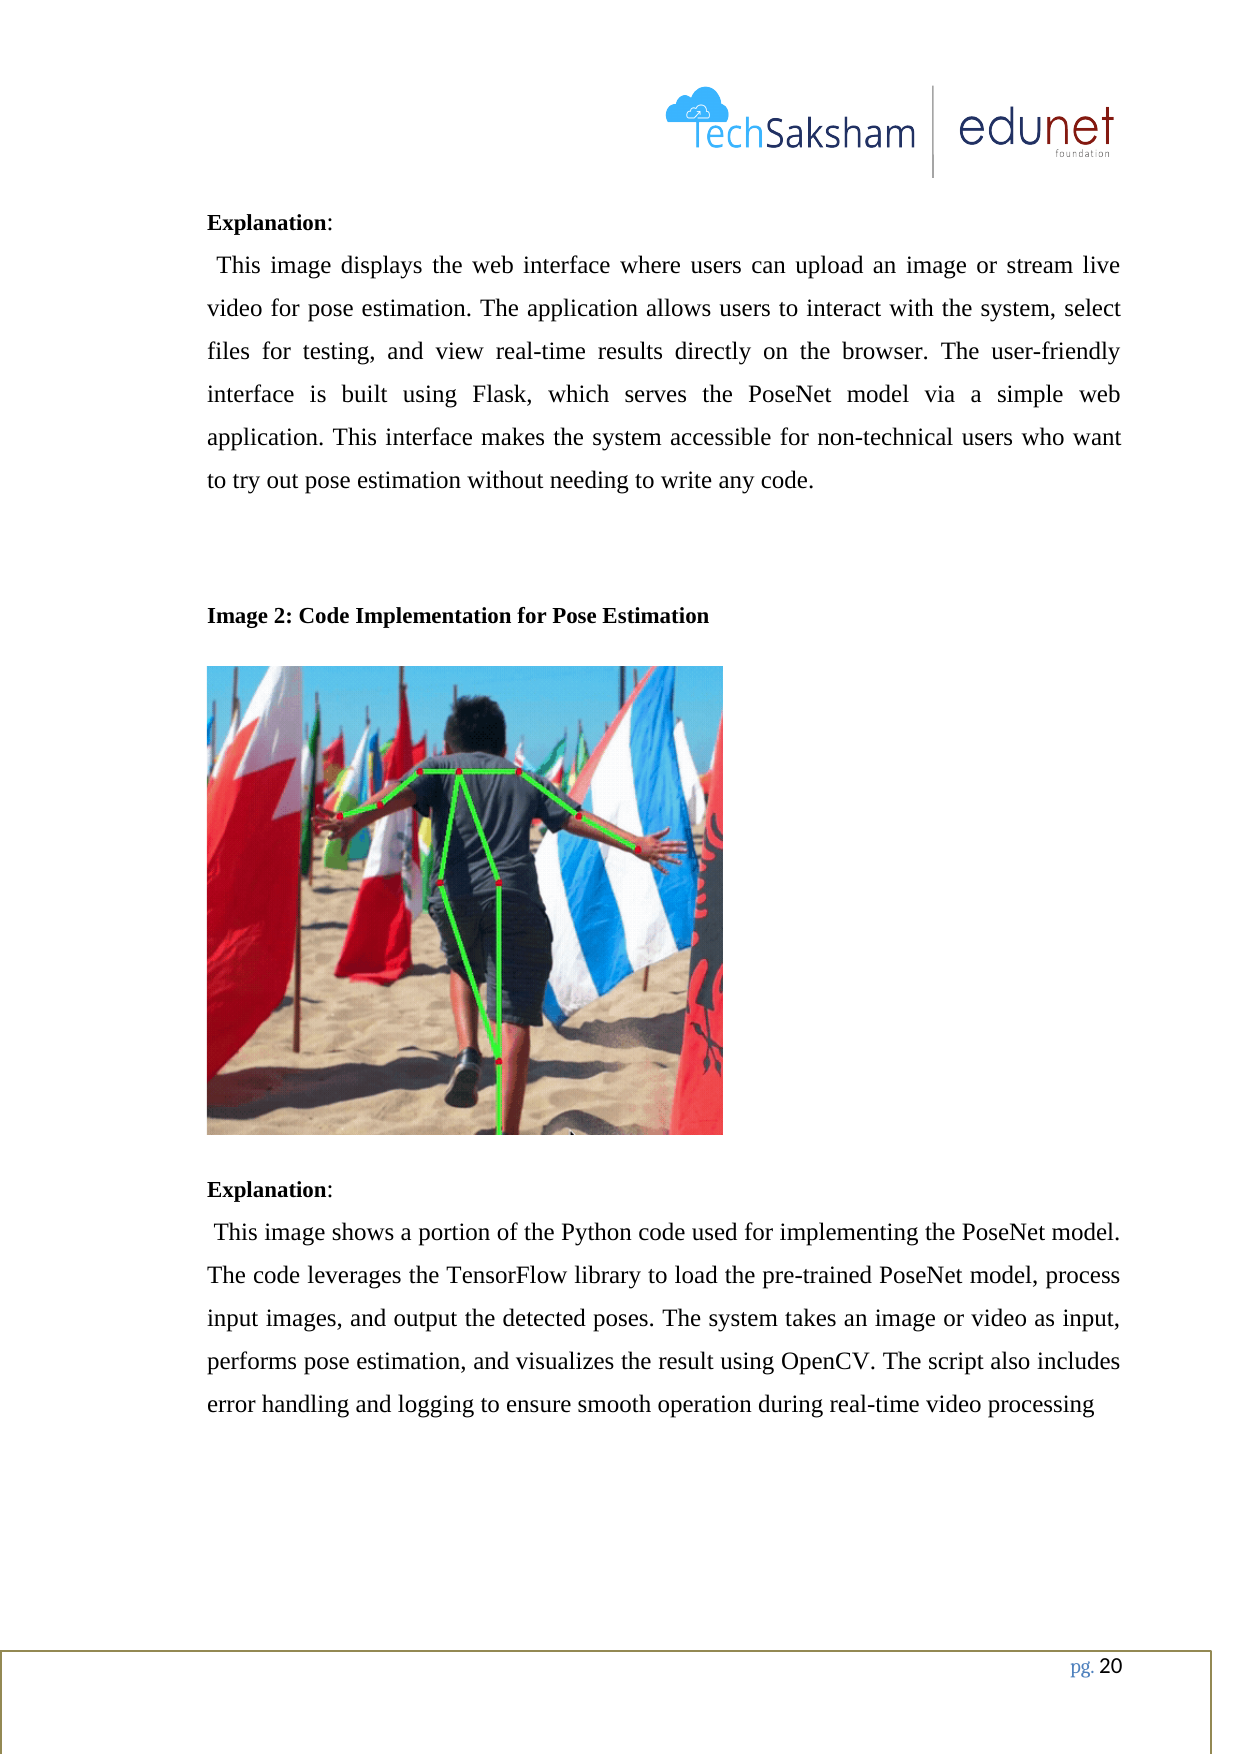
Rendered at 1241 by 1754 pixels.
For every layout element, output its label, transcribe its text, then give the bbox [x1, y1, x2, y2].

picture [206, 666, 723, 1135]
picture [660, 79, 921, 154]
picture [953, 99, 1121, 164]
text Explanation: This image shows a portion of the Python code used for implementing the PoseNet model. The code leverages the TensorFlow library to load the pre-trained PoseNet model, process input images, and output the detected poses. The system takes an image or video as input, performs pose estimation, and visualizes the result using OpenCV. The script also includes error handling and logging to ensure smooth operation during real-time video processing [207, 1174, 1122, 1418]
text Explanation: This image displays the web interface where users can upload an image or stream live video for pose estimation. The application allows users to interact with the system, select files for testing, and view real-time results directly on the browser. The user-friendly interface is built using Flask, which serves the PoseNet model via a simple web application. This interface makes the system accessible for non-technical users who want to try out pose estimation without needing to write any code. [207, 207, 1122, 494]
subtitle Image 2: Code Implementation for Pose Estimation [207, 602, 1122, 628]
